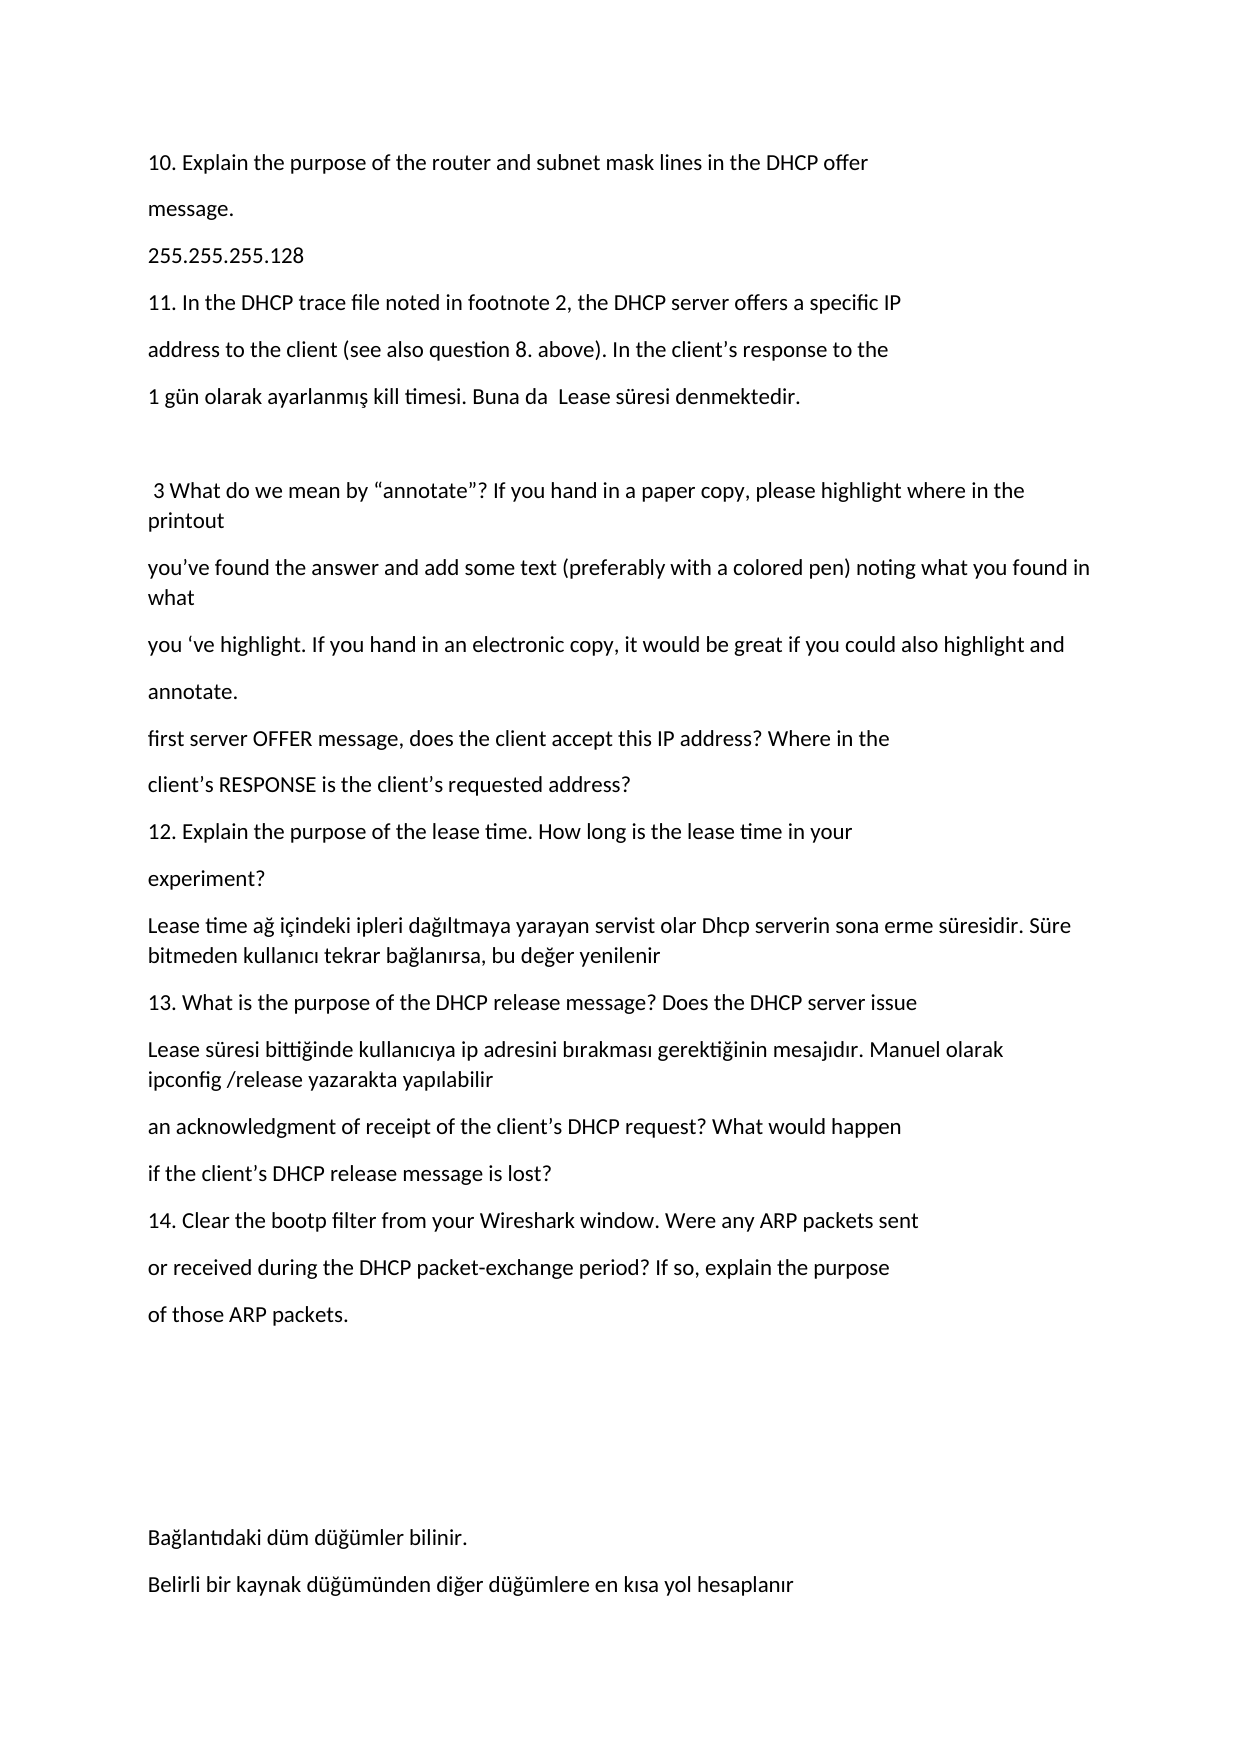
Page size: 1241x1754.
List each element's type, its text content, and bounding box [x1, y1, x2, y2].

text Lease süresi bittiğinde kullanıcıya ip adresini bırakması gerektiğinin mesajıdır. Manuel olarak ipconfig /release yazarakta yapılabilir [148, 1035, 1093, 1093]
text experiment? [148, 864, 1093, 892]
text an acknowledgment of receipt of the client’s DHCP request? What would happen [148, 1112, 1093, 1140]
text Bağlantıdaki düm düğümler bilinir. [148, 1523, 1093, 1551]
text message. [148, 194, 1093, 222]
text first server OFFER message, does the client accept this IP address? Where in the [148, 724, 1093, 752]
text of those ARP packets. [148, 1300, 1093, 1328]
text 3 What do we mean by “annotate”? If you hand in a paper copy, please highlight where in the printout [148, 476, 1093, 534]
text 1 gün olarak ayarlanmış kill timesi. Buna da Lease süresi denmektedir. [148, 382, 1093, 410]
text client’s RESPONSE is the client’s requested address? [148, 771, 1093, 798]
text 14. Clear the bootp filter from your Wireshark window. Were any ARP packets sent [148, 1206, 1093, 1234]
text you ‘ve highlight. If you hand in an electronic copy, it would be great if you could also highlight and [148, 630, 1093, 658]
text Belirli bir kaynak düğümünden diğer düğümlere en kısa yol hesaplanır [148, 1570, 1093, 1598]
text you’ve found the answer and add some text (preferably with a colored pen) noting what you found in what [148, 553, 1093, 611]
text if the client’s DHCP release message is lost? [148, 1159, 1093, 1187]
text annotate. [148, 677, 1093, 705]
text 10. Explain the purpose of the router and subnet mask lines in the DHCP offer [148, 148, 1093, 176]
text 12. Explain the purpose of the lease time. How long is the lease time in your [148, 817, 1093, 845]
text address to the client (see also question 8. above). In the client’s response to the [148, 335, 1093, 363]
text 11. In the DHCP trace file noted in footnote 2, the DHCP server offers a specific IP [148, 288, 1093, 316]
text Lease time ağ içindeki ipleri dağıltmaya yarayan servist olar Dhcp serverin sona erme süresidir. Süre bitmeden kullanıcı tekrar bağlanırsa, bu değer yenilenir [148, 911, 1093, 969]
text 255.255.255.128 [148, 241, 1093, 269]
text or received during the DHCP packet-exchange period? If so, explain the purpose [148, 1253, 1093, 1281]
text 13. What is the purpose of the DHCP release message? Does the DHCP server issue [148, 988, 1093, 1016]
